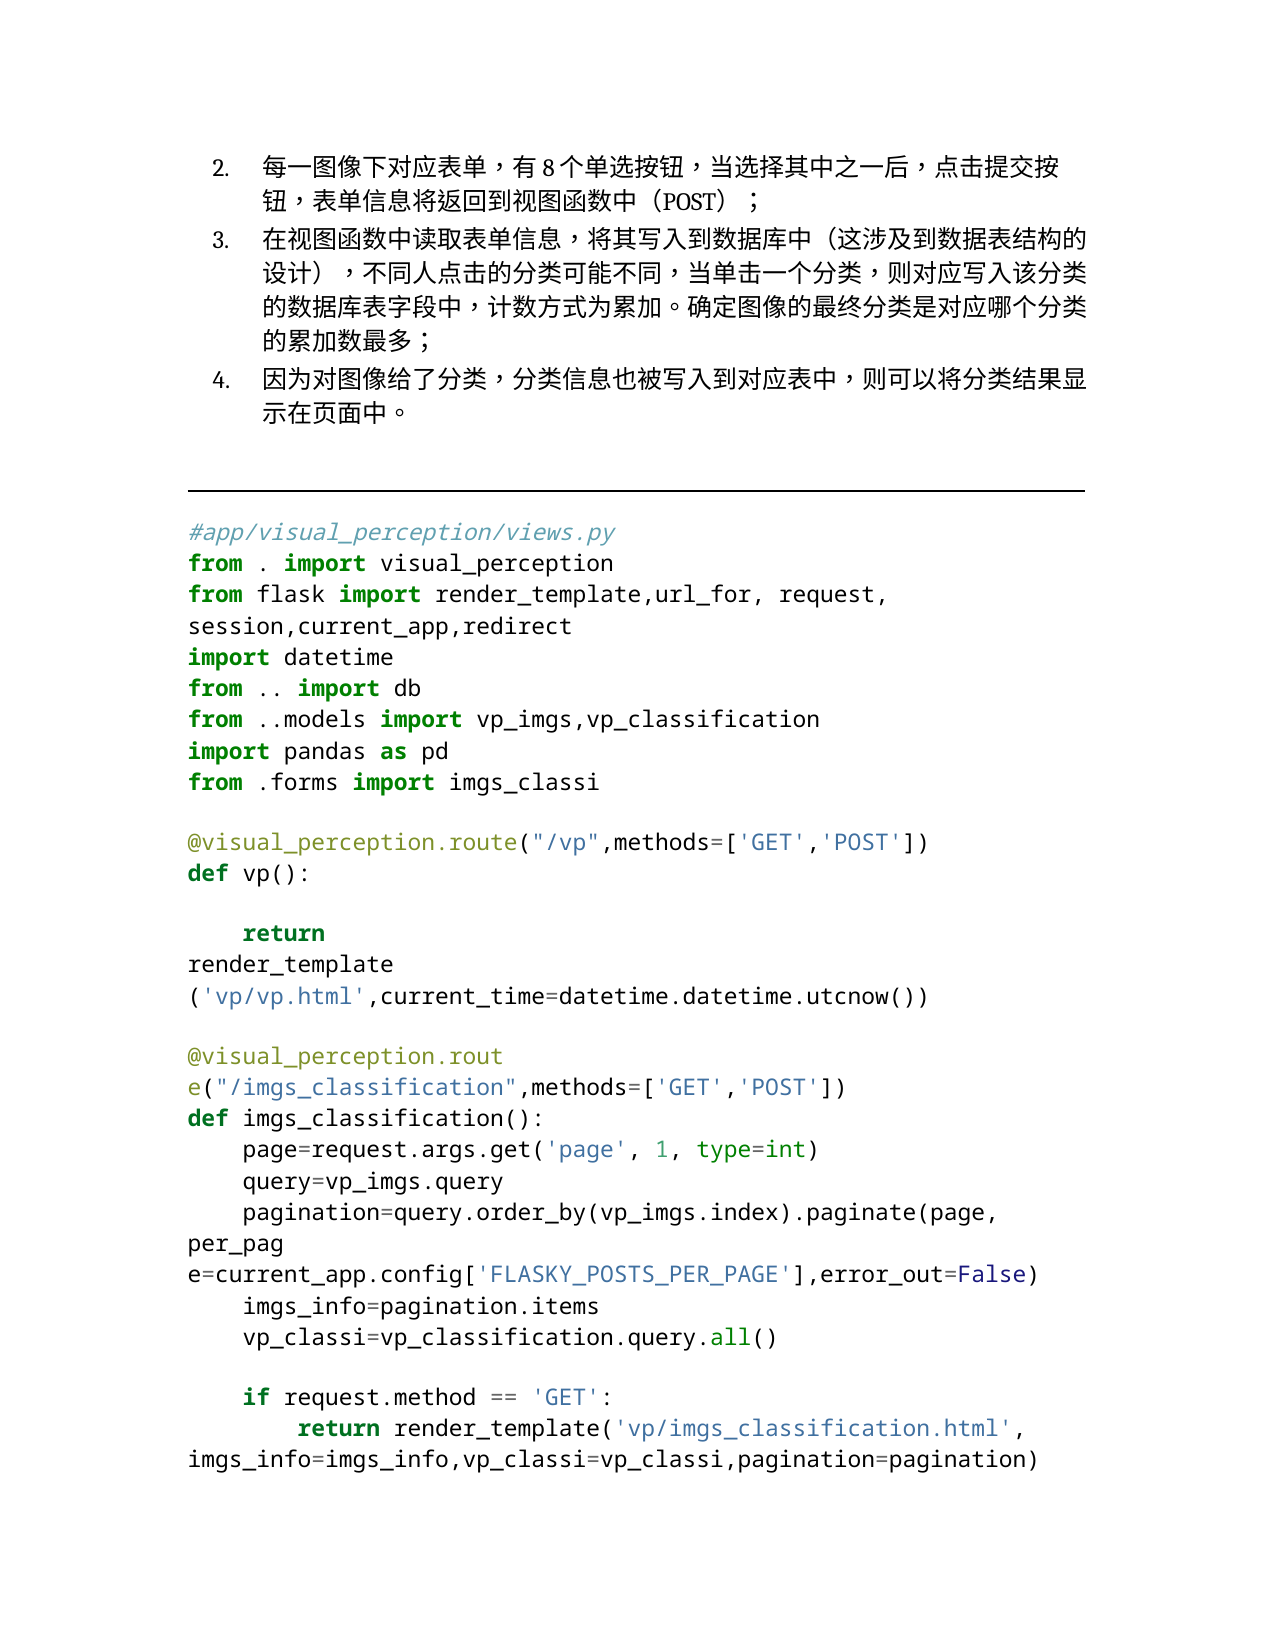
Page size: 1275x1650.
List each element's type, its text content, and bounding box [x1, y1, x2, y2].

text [187, 516, 1087, 1474]
list 在视图函数中读取表单信息，将其写入到数据库中（这涉及到数据表结构的设计），不同人点击的分类可能不同，当单击一个分类，则对应写入该分类的数据库表字段中，计数方式为累加。确定图像的最终分类是对应哪个分类的累加数最多； [212, 222, 1087, 358]
list 每一图像下对应表单，有8个单选按钮，当选择其中之一后，点击提交按钮，表单信息将返回到视图函数中（POST）； [212, 150, 1087, 218]
list 因为对图像给了分类，分类信息也被写入到对应表中，则可以将分类结果显示在页面中。 [212, 362, 1087, 430]
